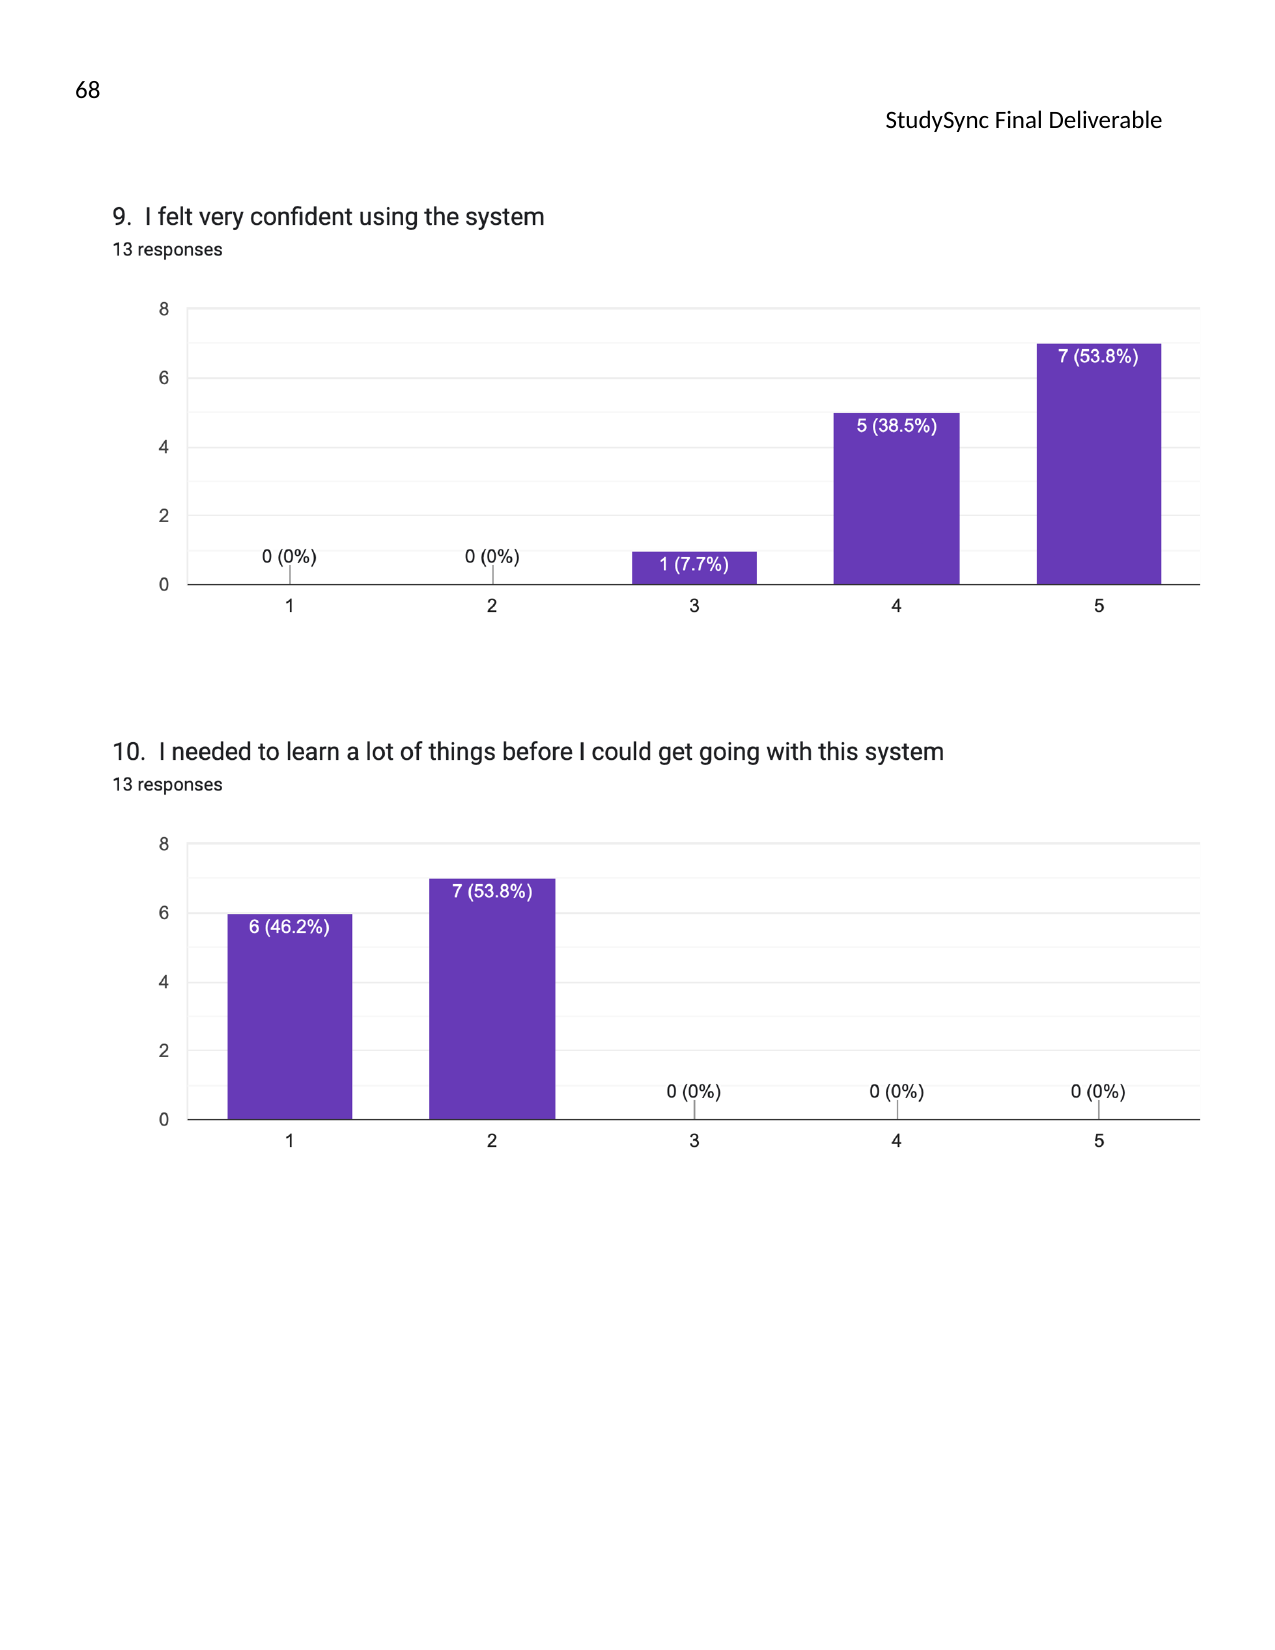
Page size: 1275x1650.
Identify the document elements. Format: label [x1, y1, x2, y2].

picture [75, 163, 1200, 1234]
